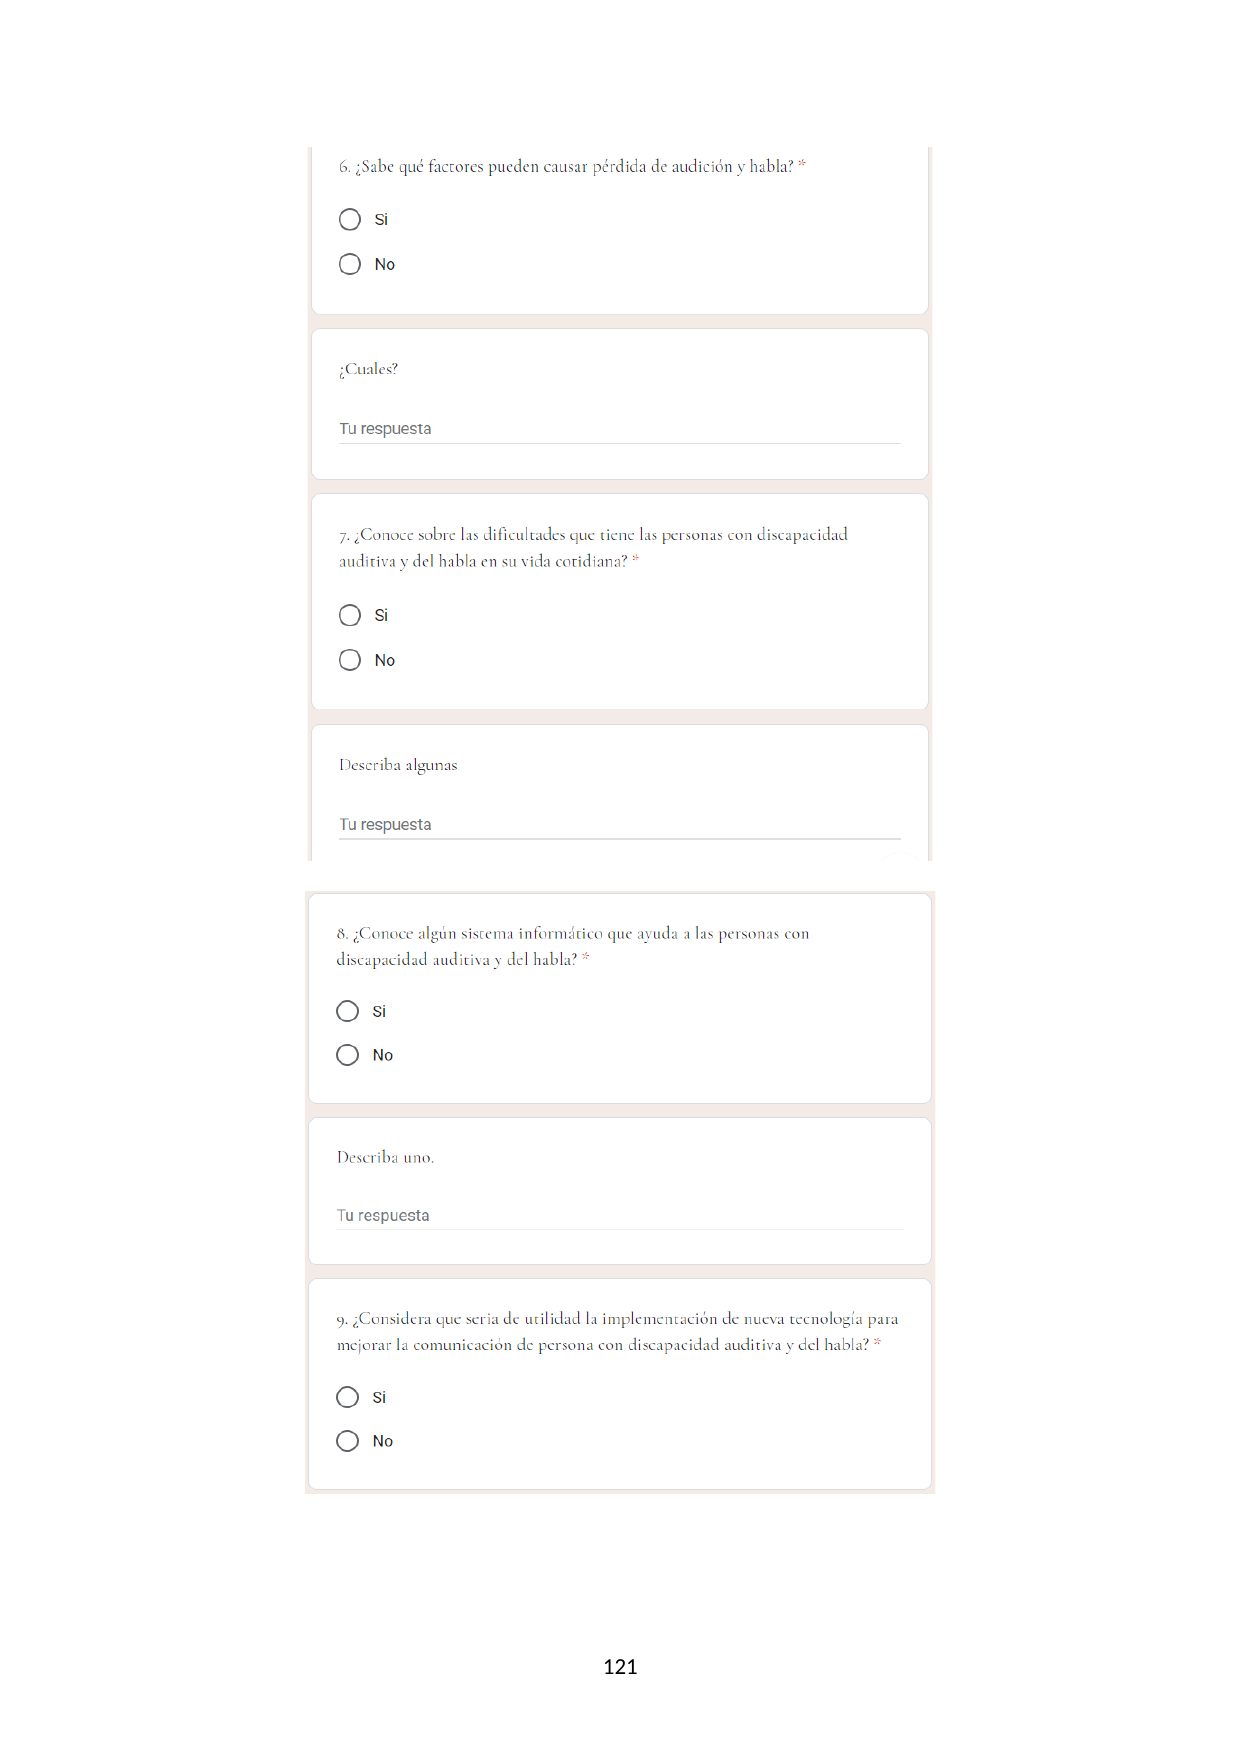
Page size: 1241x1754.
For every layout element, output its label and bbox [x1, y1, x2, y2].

picture [304, 891, 936, 1494]
picture [307, 147, 933, 861]
